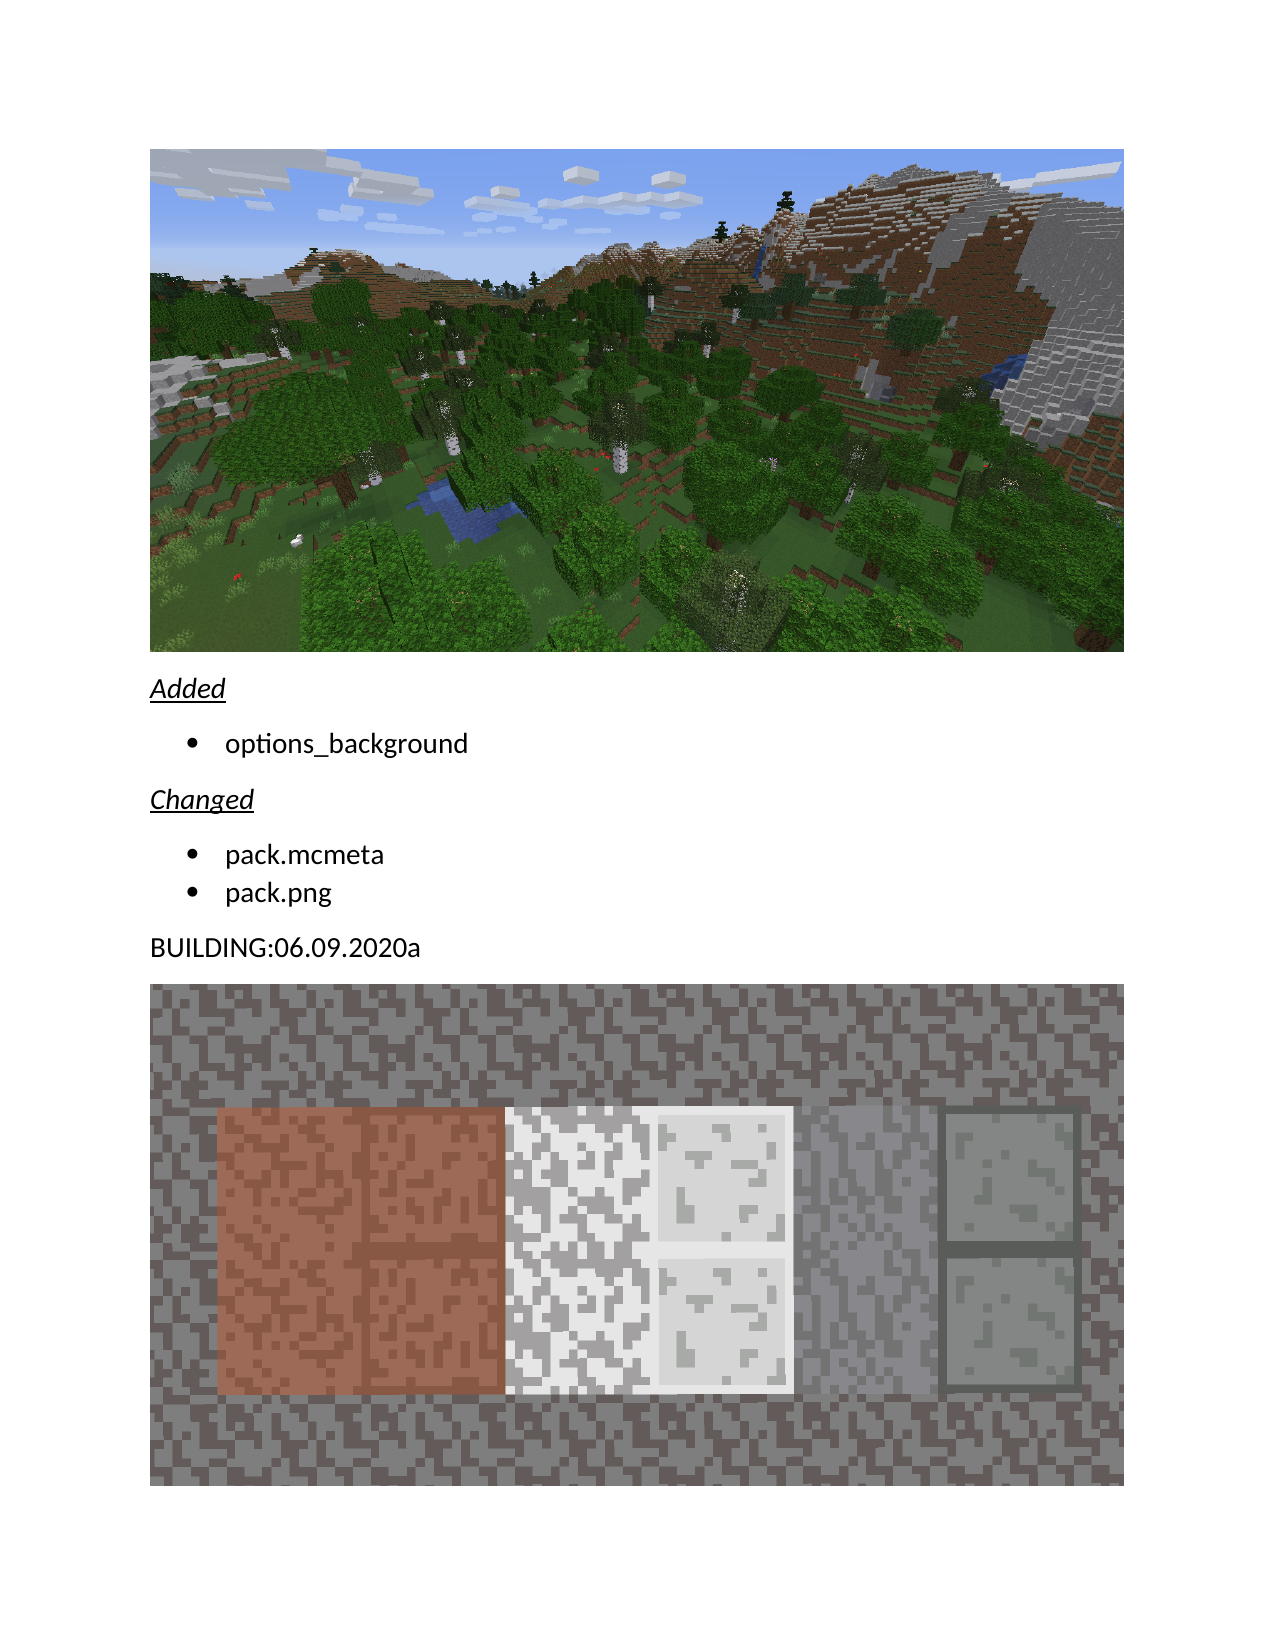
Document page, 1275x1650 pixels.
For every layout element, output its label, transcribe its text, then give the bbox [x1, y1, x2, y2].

picture [150, 149, 1124, 652]
text Added [150, 671, 1125, 706]
list options_background [187, 726, 1125, 761]
text BUILDING:06.09.2020a [150, 929, 1125, 965]
list pack.mcmeta [187, 836, 1125, 871]
text Changed [150, 781, 1125, 816]
list pack.png [187, 874, 1125, 910]
picture [150, 984, 1124, 1486]
